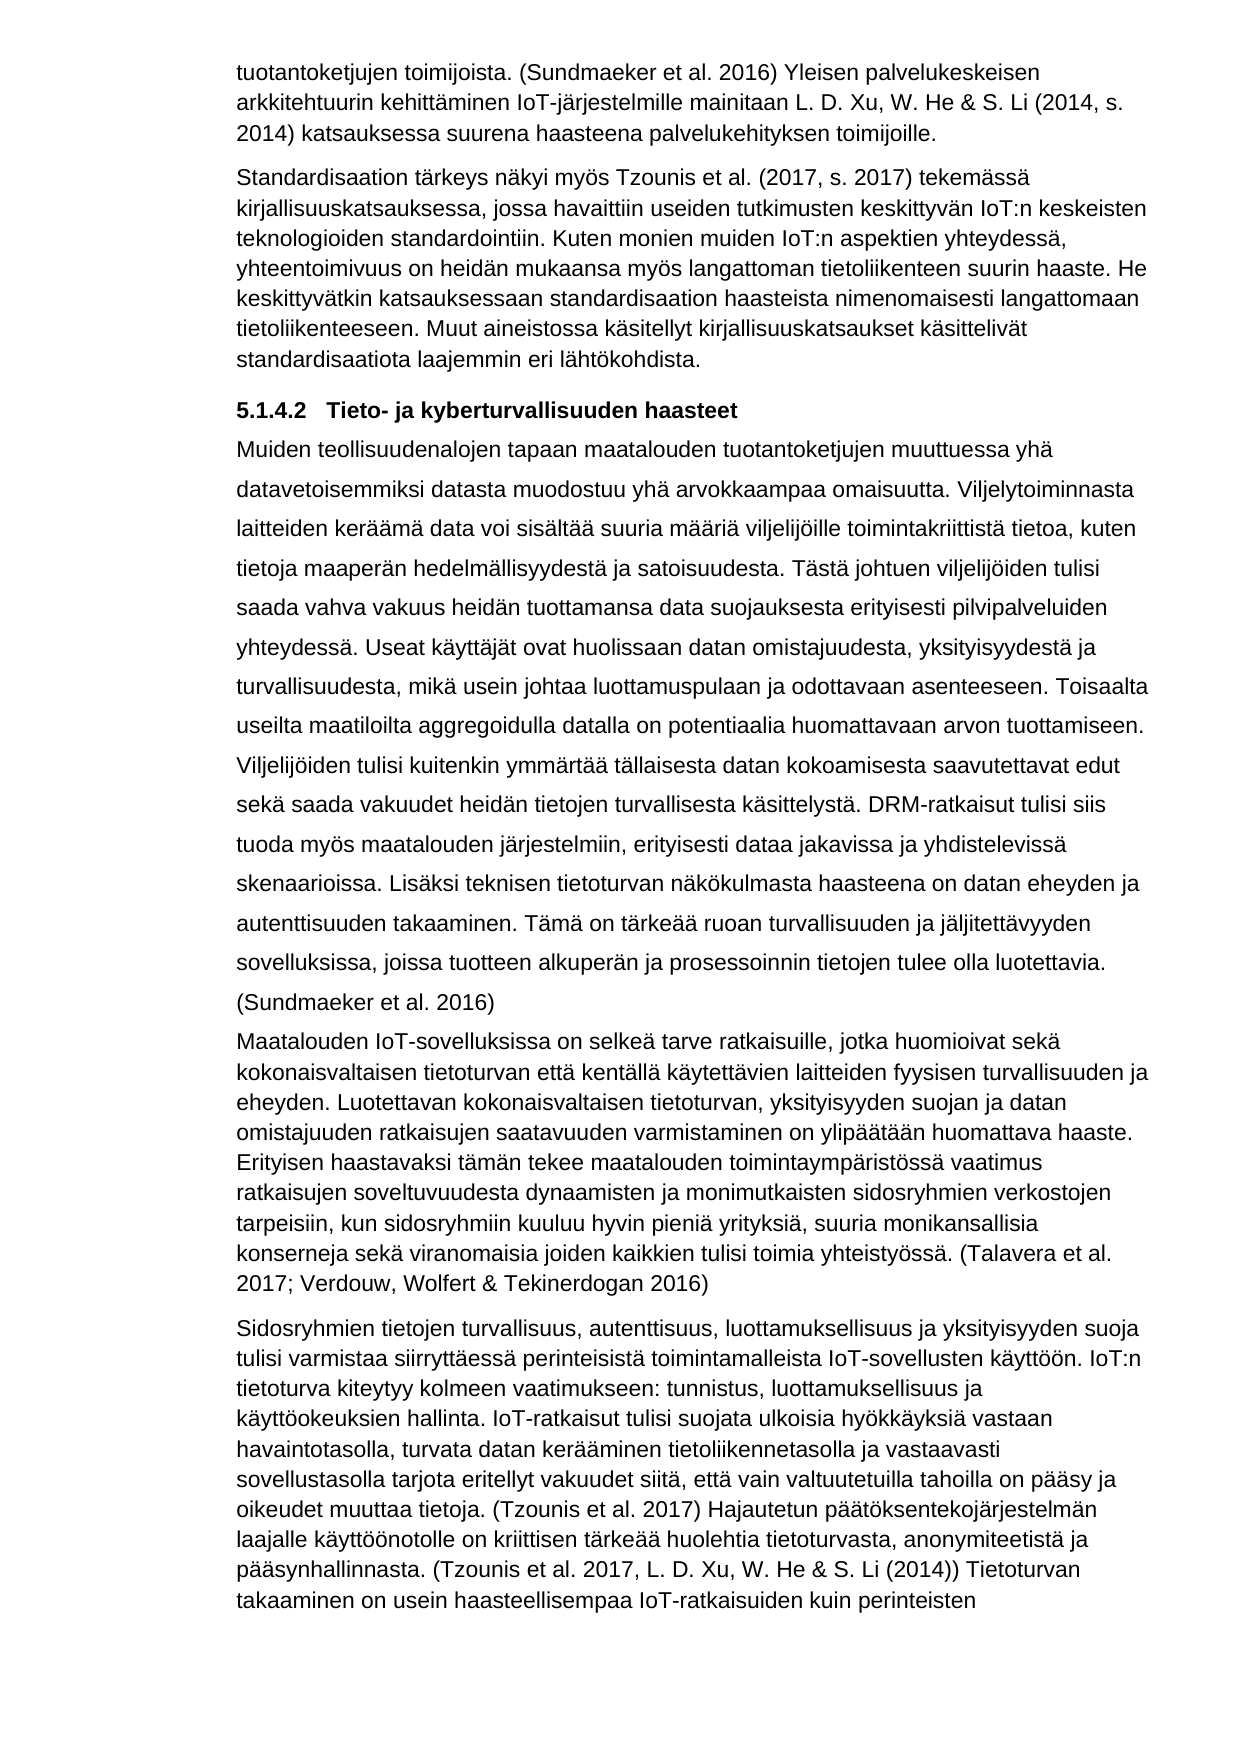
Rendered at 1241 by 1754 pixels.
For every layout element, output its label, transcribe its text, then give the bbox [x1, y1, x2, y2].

text Maatalouden IoT-sovelluksissa on selkeä tarve ratkaisuille, jotka huomioivat sekä kokonaisvaltaisen tietoturvan että kentällä käytettävien laitteiden fyysisen turvallisuuden ja eheyden. Luotettavan kokonaisvaltaisen tietoturvan, yksityisyyden suojan ja datan omistajuuden ratkaisujen saatavuuden varmistaminen on ylipäätään huomattava haaste. Erityisen haastavaksi tämän tekee maatalouden toimintaympäristössä vaatimus ratkaisujen soveltuvuudesta dynaamisten ja monimutkaisten sidosryhmien verkostojen tarpeisiin, kun sidosryhmiin kuuluu hyvin pieniä yrityksiä, suuria monikansallisia konserneja sekä viranomaisia joiden kaikkien tulisi toimia yhteistyössä. (Talavera et al. 2017; Verdouw, Wolfert & Tekinerdogan 2016) [236, 1028, 1152, 1296]
subtitle Tieto- ja kyberturvallisuuden haasteet [236, 397, 1152, 423]
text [236, 1315, 1152, 1613]
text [236, 59, 1152, 146]
text Standardisaation tärkeys näkyi myös Tzounis et al. (2017, s. 2017) tekemässä kirjallisuuskatsauksessa, jossa havaittiin useiden tutkimusten keskittyvän IoT:n keskeisten teknologioiden standardointiin. Kuten monien muiden IoT:n aspektien yhteydessä, yhteentoimivuus on heidän mukaansa myös langattoman tietoliikenteen suurin haaste. He keskittyvätkin katsauksessaan standardisaation haasteista nimenomaisesti langattomaan tietoliikenteeseen. Muut aineistossa käsitellyt kirjallisuuskatsaukset käsittelivät standardisaatiota laajemmin eri lähtökohdista. [236, 164, 1152, 372]
